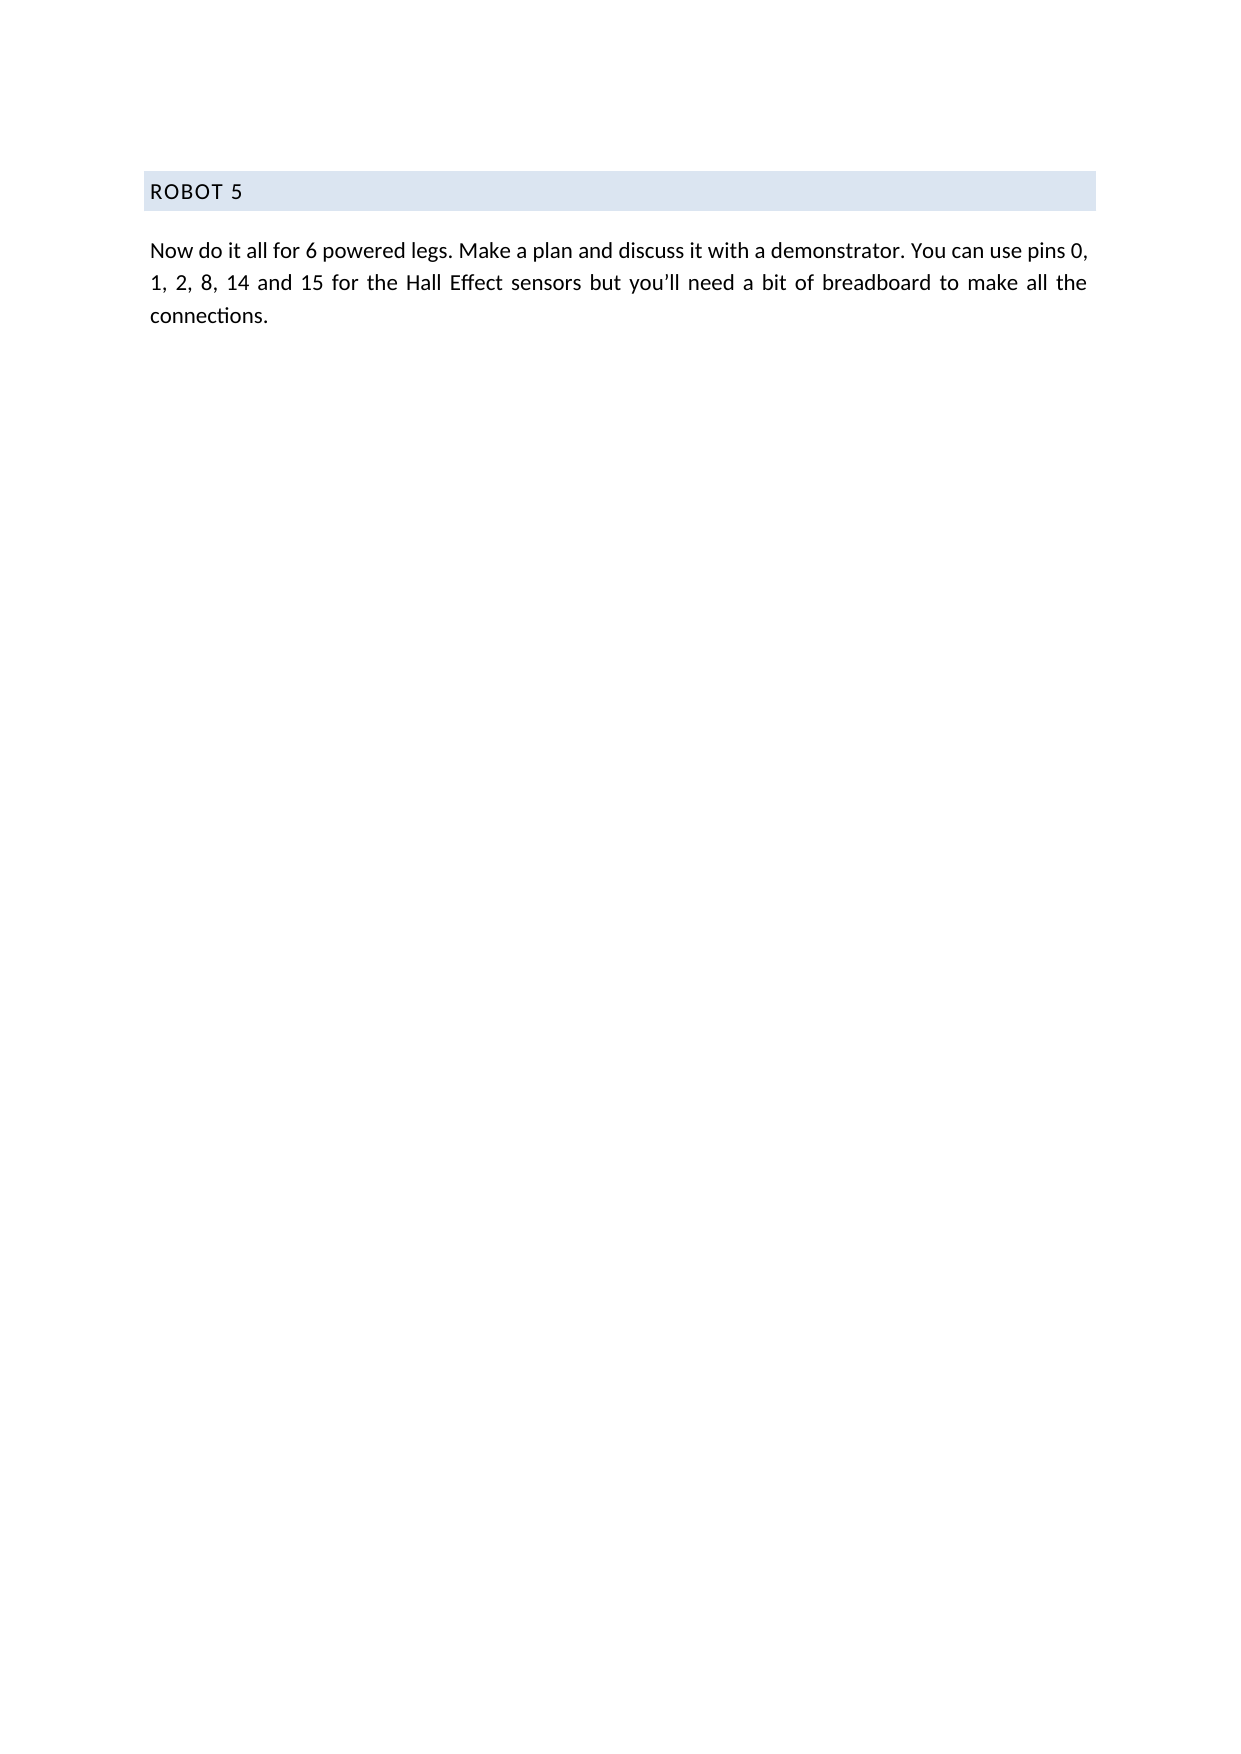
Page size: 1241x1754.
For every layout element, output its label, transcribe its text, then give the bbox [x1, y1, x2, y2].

text Now do it all for 6 powered legs. Make a plan and discuss it with a demonstrator. You can use pins 0, 1, 2, 8, 14 and 15 for the Hall Effect sensors but you’ll need a bit of breadboard to make all the connections. [150, 236, 1090, 329]
subtitle Robot 5 [150, 177, 1090, 205]
